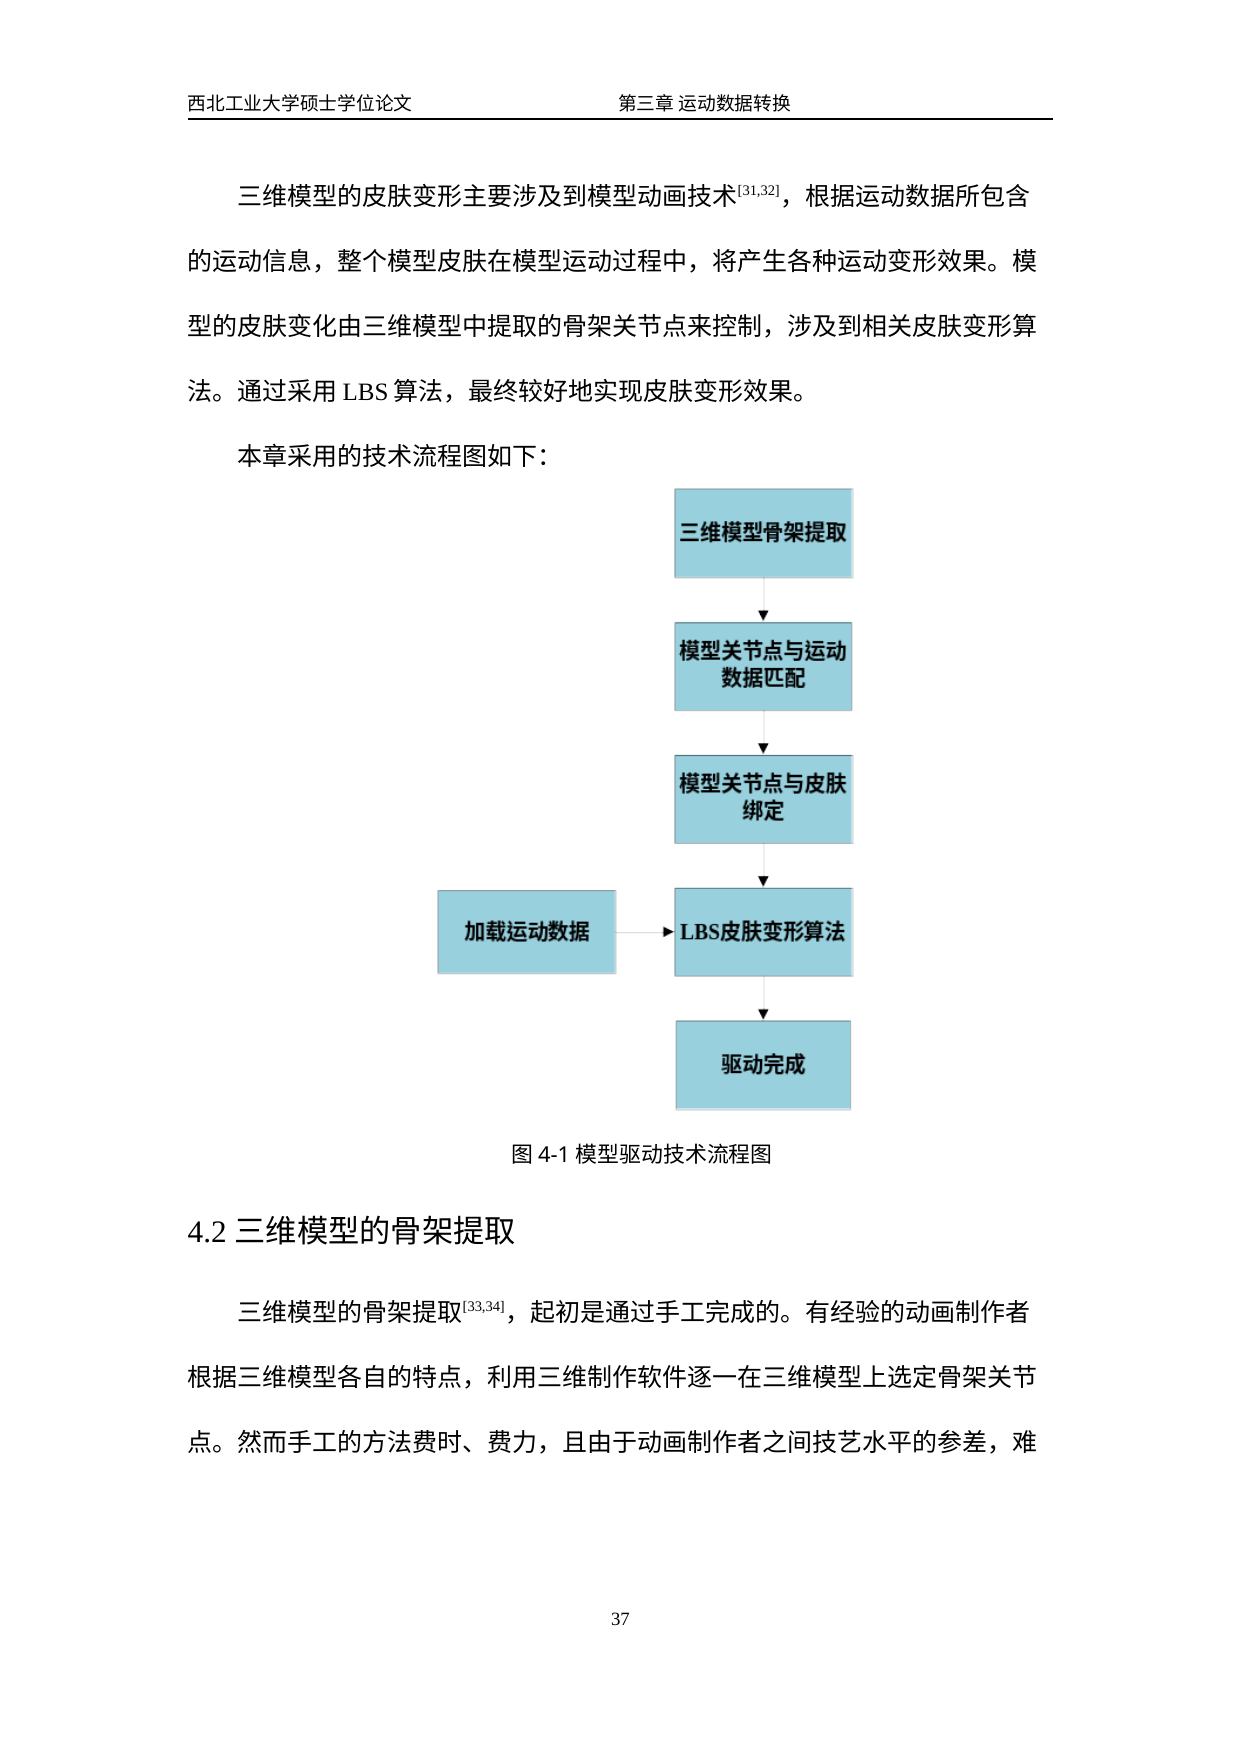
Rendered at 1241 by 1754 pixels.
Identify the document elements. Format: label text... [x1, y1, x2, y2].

text 本章采用的技术流程图如下： [187, 422, 1053, 487]
text 图4-1 模型驱动技术流程图 [187, 1137, 1053, 1169]
subtitle 4.2 三维模型的骨架提取 [187, 1197, 1053, 1262]
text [187, 1278, 1053, 1473]
text 三维模型的皮肤变形主要涉及到模型动画技术[31,32]，根据运动数据所包含的运动信息，整个模型皮肤在模型运动过程中，将产生各种运动变形效果。模型的皮肤变化由三维模型中提取的骨架关节点来控制，涉及到相关皮肤变形算法。通过采用LBS算法，最终较好地实现皮肤变形效果。 [187, 162, 1053, 422]
